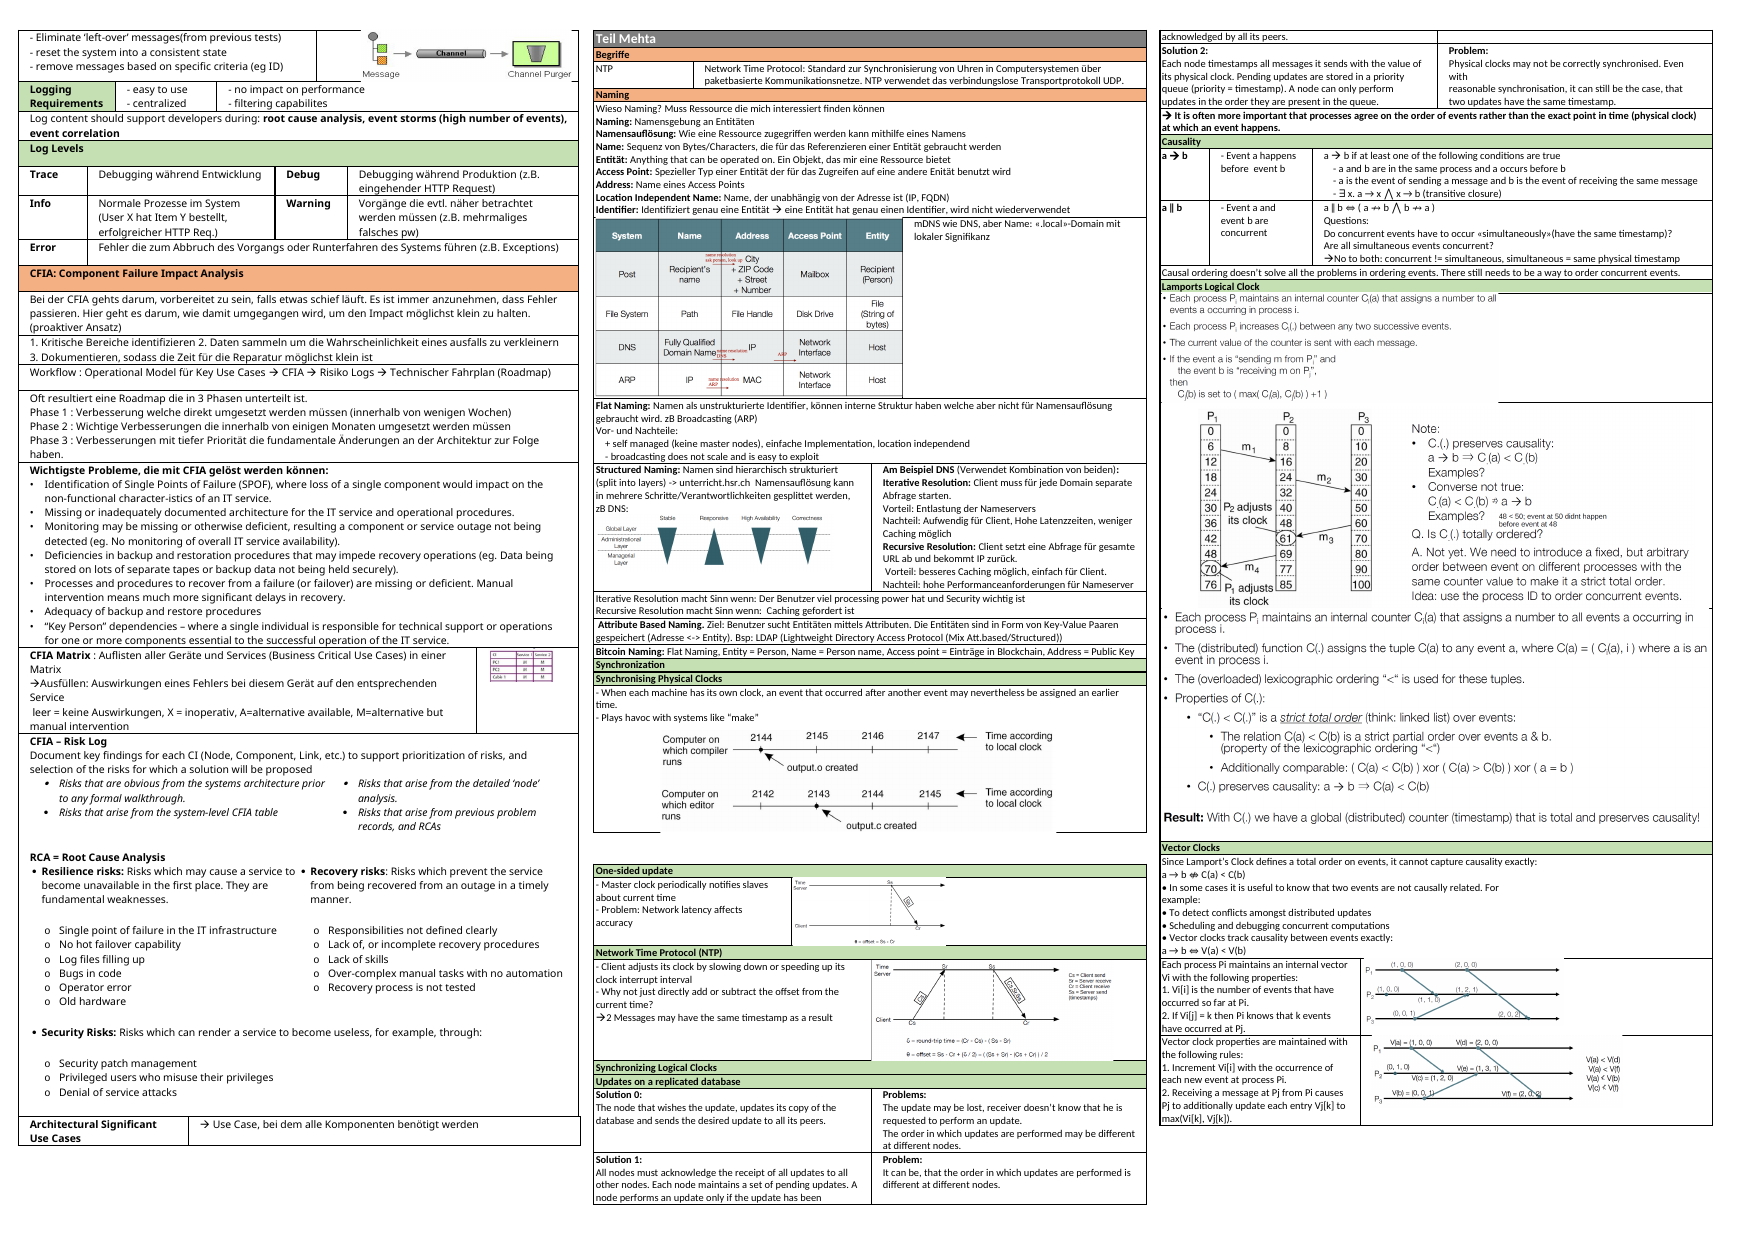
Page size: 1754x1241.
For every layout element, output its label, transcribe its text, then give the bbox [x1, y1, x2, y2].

table_cell CFIA Matrix : Auflisten aller Geräte und Services (Business Critical Use Cases) in einer Matrix Ausfüllen: Auswirkungen eines Fehlers bei diesem Gerät auf den entsprechenden Service leer = keine Auswirkungen, X = inoperativ, A=alternative available, M=alternative but manual intervention [19, 648, 476, 733]
table_cell Updates on a replicated database [594, 1075, 1146, 1088]
table_cell CFIA – Risk Log Document key findings for each CI (Node, Component, Link, etc.) to support prioritization of risks, and selection of the risks for which a solution will be proposed RCA = Root Cause Analysis Security Risks: Risks which can render a service to become useless, for example, through: Security patch management Privileged users who misuse their privileges Denial of service attacks [19, 734, 578, 1116]
table_cell [1361, 959, 1712, 1035]
table_cell CFIA: Component Failure Impact Analysis [19, 266, 578, 291]
picture [595, 217, 903, 397]
picture [792, 877, 946, 946]
table_cell Fehler die zum Abbruch des Vorgangs oder Runterfahren des Systems führen (z.B. Exceptions) [88, 240, 578, 265]
table_cell Warning [276, 196, 347, 239]
table_cell - Event a and event b are concurrent [1210, 201, 1312, 265]
table_cell Use Case, bei dem alle Komponenten benötigt werden [189, 1117, 580, 1145]
picture [660, 730, 1057, 833]
picture [1161, 406, 1710, 828]
table_cell a ‖ b [1161, 201, 1209, 265]
table_cell - Event a happens before event b [1210, 149, 1312, 200]
table_cell a b if at least one of the following conditions are true - a and b are in the same process and a occurs before b - a is the event of sending a message and b is the event of receiving the same message - ∃ x. a → x ⋀ x → b (transitive closure) [1313, 149, 1712, 200]
table_cell Am Beispiel DNS (Verwendet Kombination von beiden): Iterative Resolution: Client muss für jede Domain separate Abfrage starten. Vorteil: Entlastung der Nameservers Nachteil: Aufwendig für Client, Hohe Latenzzeiten, weniger Caching möglich Recursive Resolution: Client setzt eine Abfrage für gesamte URL ab und bekommt IP zurück. Vorteil: besseres Caching möglich, einfach für Client. Nachteil: hohe Performanceanforderungen für Nameserver [872, 464, 1146, 591]
table_cell Each process Pi maintains an internal vector Vi with the following properties: 1. Vi[i] is the number of events that have occurred so far at Pi. 2. If Vi[j] = k then Pi knows that k events have occurred at Pj. [1161, 959, 1360, 1035]
table_cell Structured Naming: Namen sind hierarchisch strukturiert (split into layers) -> unterricht.hsr.ch Namensauflösung kann in mehrere Schritte/Verantwortlichkeiten gesplittet werden, zB DNS: [594, 464, 871, 591]
table_cell Log content should support developers during: root cause analysis, event storms (high number of events), event correlation [19, 112, 578, 140]
table_cell [1361, 1036, 1712, 1125]
table_cell 1. Kritische Bereiche identifizieren 2. Daten sammeln um die Wahrscheinlichkeit eines ausfalls zu verkleinern 3. Dokumentieren, sodass die Zeit für die Reparatur möglichst klein ist [19, 336, 578, 364]
table_cell Vorgänge die evtl. näher betrachtet werden müssen (z.B. mehrmaliges falsches pw) [348, 196, 578, 239]
table_cell Causality [1161, 135, 1712, 148]
table_cell [1114, 960, 1146, 1060]
table_cell Problem: It can be, that the order in which updates are performed is different at different nodes. [872, 1153, 1146, 1204]
table_cell - easy to use - centralized [116, 82, 216, 111]
table_cell Vector clock properties are maintained with the following rules: 1. Increment Vi[i] with the occurrence of each new event at process Pi. 2. Receiving a message at Pj from Pi causes Pj to additionally update each entry Vj[k] to max(Vi[k], Vj[k]). [1161, 1036, 1360, 1125]
table_cell [1161, 403, 1712, 608]
picture [595, 514, 834, 571]
table_cell - When each machine has its own clock, an event that occurred after another event may nevertheless be assigned an earlier time. - Plays havoc with systems like “make” [594, 686, 1146, 832]
table_cell Since Lamport’s Clock defines a total order on events, it cannot capture causality exactly: a → b ⇎ C(a) < C(b) • In some cases it is useful to know that two events are not causally related. For example: • To detect conflicts amongst distributed updates • Scheduling and debugging concurrent computations • Vector clocks track causality between events exactly: a → b ⇔ V(a) < V(b) [1161, 855, 1712, 957]
picture [1161, 293, 1499, 403]
table_cell [946, 878, 1146, 945]
table_cell Wieso Naming? Muss Ressource die mich interessiert finden können Naming: Namensgebung an Entitäten Namensauflösung: Wie eine Ressource zugegriffen werden kann mithilfe eines Namens Name: Sequenz von Bytes/Characters, die für das Referenzieren einer Entität gebraucht werden Entität: Anything that can be operated on. Ein Objekt, das mir eine Ressource bietet Access Point: Spezieller Typ einer Entität der für das Zugreifen auf eine andere Enität benutzt wird Address: Name eines Access Points Location Independent Name: Name, der unabhängig von der Adresse ist (IP, FQDN) Identifier: Identifiziert genau eine Entität eine Entität hat genau einen Identifier, wird nicht wiederverwendet [594, 102, 1146, 217]
picture [1363, 958, 1564, 1026]
table_cell Trace [19, 167, 87, 195]
table_cell Workflow : Operational Model für Key Use Cases CFIA Risiko Logs Technischer Fahrplan (Roadmap) [19, 365, 578, 390]
table_cell - Master clock periodically notifies slaves about current time - Problem: Network latency affects accuracy [594, 878, 791, 945]
table_cell Debug [276, 167, 347, 195]
table_cell Network Time Protocol (NTP) [594, 946, 1146, 959]
table_cell Wichtigste Probleme, die mit CFIA gelöst werden können: • Identification of Single Points of Failure (SPOF), where loss of a single component would impact on the non-functional character-istics of an IT service. • Missing or inadequately documented architecture for the IT service and operational procedures. • Monitoring may be missing or otherwise deficient, resulting a component or service outage not being detected (eg. No monitoring of overall IT service availability). • Deficiencies in backup and restoration procedures that may impede recovery operations (eg. Data being stored on lots of separate tapes or backup data not being held securely). • Processes and procedures to recover from a failure (or failover) are missing or deficient. Manual intervention means much more significant delays in recovery. • Adequacy of backup and restore procedures • “Key Person” dependencies – where a single individual is responsible for technical support or operations for one or more components essential to the successful operation of the IT service. [19, 463, 578, 647]
picture [360, 29, 572, 82]
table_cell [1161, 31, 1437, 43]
table_cell Normale Prozesse im System (User X hat Item Y bestellt, erfolgreicher HTTP Req.) [88, 196, 274, 239]
table_cell Architectural Significant Use Cases [19, 1117, 188, 1145]
table_cell Begriffe [594, 48, 1146, 61]
table_cell Problem: Physical clocks may not be correctly synchronised. Even with reasonable synchronisation, it can still be the case, that two updates have the same timestamp. [1438, 44, 1712, 108]
table_cell a b [1161, 149, 1209, 200]
table_cell Logging Requirements [19, 82, 115, 111]
table_cell Info [19, 196, 87, 239]
table_cell [1499, 294, 1712, 402]
table_cell Solution 1: All nodes must acknowledge the receipt of all updates to all other nodes. Each node maintains a set of pending updates. A node performs an update only if the update has been acknowledged by all its peers. [594, 1153, 871, 1204]
table_cell - no impact on performance - filtering capabilites [217, 82, 578, 111]
table_cell Error [19, 240, 87, 265]
picture [1371, 1035, 1623, 1108]
table_cell a ‖ b ⇔ ( a ↛ b ⋀ b ↛ a ) Questions: Do concurrent events have to occur «simultaneously»(have the same timestamp)? Are all simultaneous events concurrent? No to both: concurrent != simultaneous, simultaneous = same physical timestamp [1313, 201, 1712, 265]
table_cell Oft resultiert eine Roadmap die in 3 Phasen unterteilt ist. Phase 1 : Verbesserung welche direkt umgesetzt werden müssen (innerhalb von wenigen Wochen) Phase 2 : Wichtige Verbesserungen die innerhalb von einigen Monaten umgesetzt werden müssen Phase 3 : Verbesserungen mit tiefer Priorität die fundamentale Änderungen an der Architektur zur Folge haben. [19, 391, 578, 462]
table_cell - Eliminate ‘left-over’ messages(from previous tests) - reset the system into a consistent state - remove messages based on specific criteria (eg ID) [19, 31, 316, 81]
table_header Teil Mehta [594, 31, 1146, 47]
table_cell - Client adjusts its clock by slowing down or speeding up its clock interrupt interval - Why not just directly add or subtract the offset from the current time? 2 Messages may have the same timestamp as a result [594, 960, 871, 1060]
table_cell Log Levels [19, 141, 578, 166]
table_cell Solution 0: The node that wishes the update, updates its copy of the database and sends the desired update to all its peers. [594, 1089, 871, 1152]
picture [487, 648, 554, 682]
table_cell [1161, 609, 1712, 841]
table_cell It is often more important that processes agree on the order of events rather than the exact point in time (physical clock) at which an event happens. [1161, 109, 1712, 134]
picture [871, 960, 1114, 1061]
table_cell Solution 2: Each node timestamps all messages it sends with the value of its physical clock. Pending updates are stored in a priority queue (priority = timestamp). A node can only perform updates in the order they are present in the queue. [1161, 44, 1437, 108]
table_cell Problems: The update may be lost, receiver doesn’t know that he is requested to perform an update. The order in which updates are performed may be different at different nodes. [872, 1089, 1146, 1152]
table_cell [572, 31, 578, 81]
table_cell NTP [594, 62, 693, 87]
table_cell mDNS wie DNS, aber Name: «.local»-Domain mit lokaler Signifikanz [903, 218, 1146, 398]
table_cell [317, 31, 360, 81]
table_cell Debugging während Produktion (z.B. eingehender HTTP Request) [348, 167, 578, 195]
table_cell Iterative Resolution macht Sinn wenn: Der Benutzer viel processing power hat und Security wichtig ist Recursive Resolution macht Sinn wenn: Caching gefordert ist [594, 592, 1146, 617]
table_cell Flat Naming: Namen als unstrukturierte Identifier, können interne Struktur haben welche aber nicht für Namensauflösung gebraucht wird. zB Broadcasting (ARP) Vor- und Nachteile: + self managed (keine master nodes), einfache Implementation, location independend - broadcasting does not scale and is easy to exploit [594, 399, 1146, 463]
table_cell Bei der CFIA gehts darum, vorbereitet zu sein, falls etwas schief läuft. Es ist immer anzunehmen, dass Fehler passieren. Hier geht es darum, wie damit umgegangen wird, um den Impact möglichst klein zu halten. (proaktiver Ansatz) [19, 292, 578, 334]
table_cell Network Time Protocol: Standard zur Synchronisierung von Uhren in Computersystemen über paketbasierte Kommunikationsnetze. NTP verwendet das verbindungslose Transportprotokoll UDP. [694, 62, 1146, 87]
table_cell Debugging während Entwicklung [88, 167, 274, 195]
table_cell [477, 648, 578, 733]
table_cell Synchronizing Logical Clocks [594, 1061, 1146, 1074]
